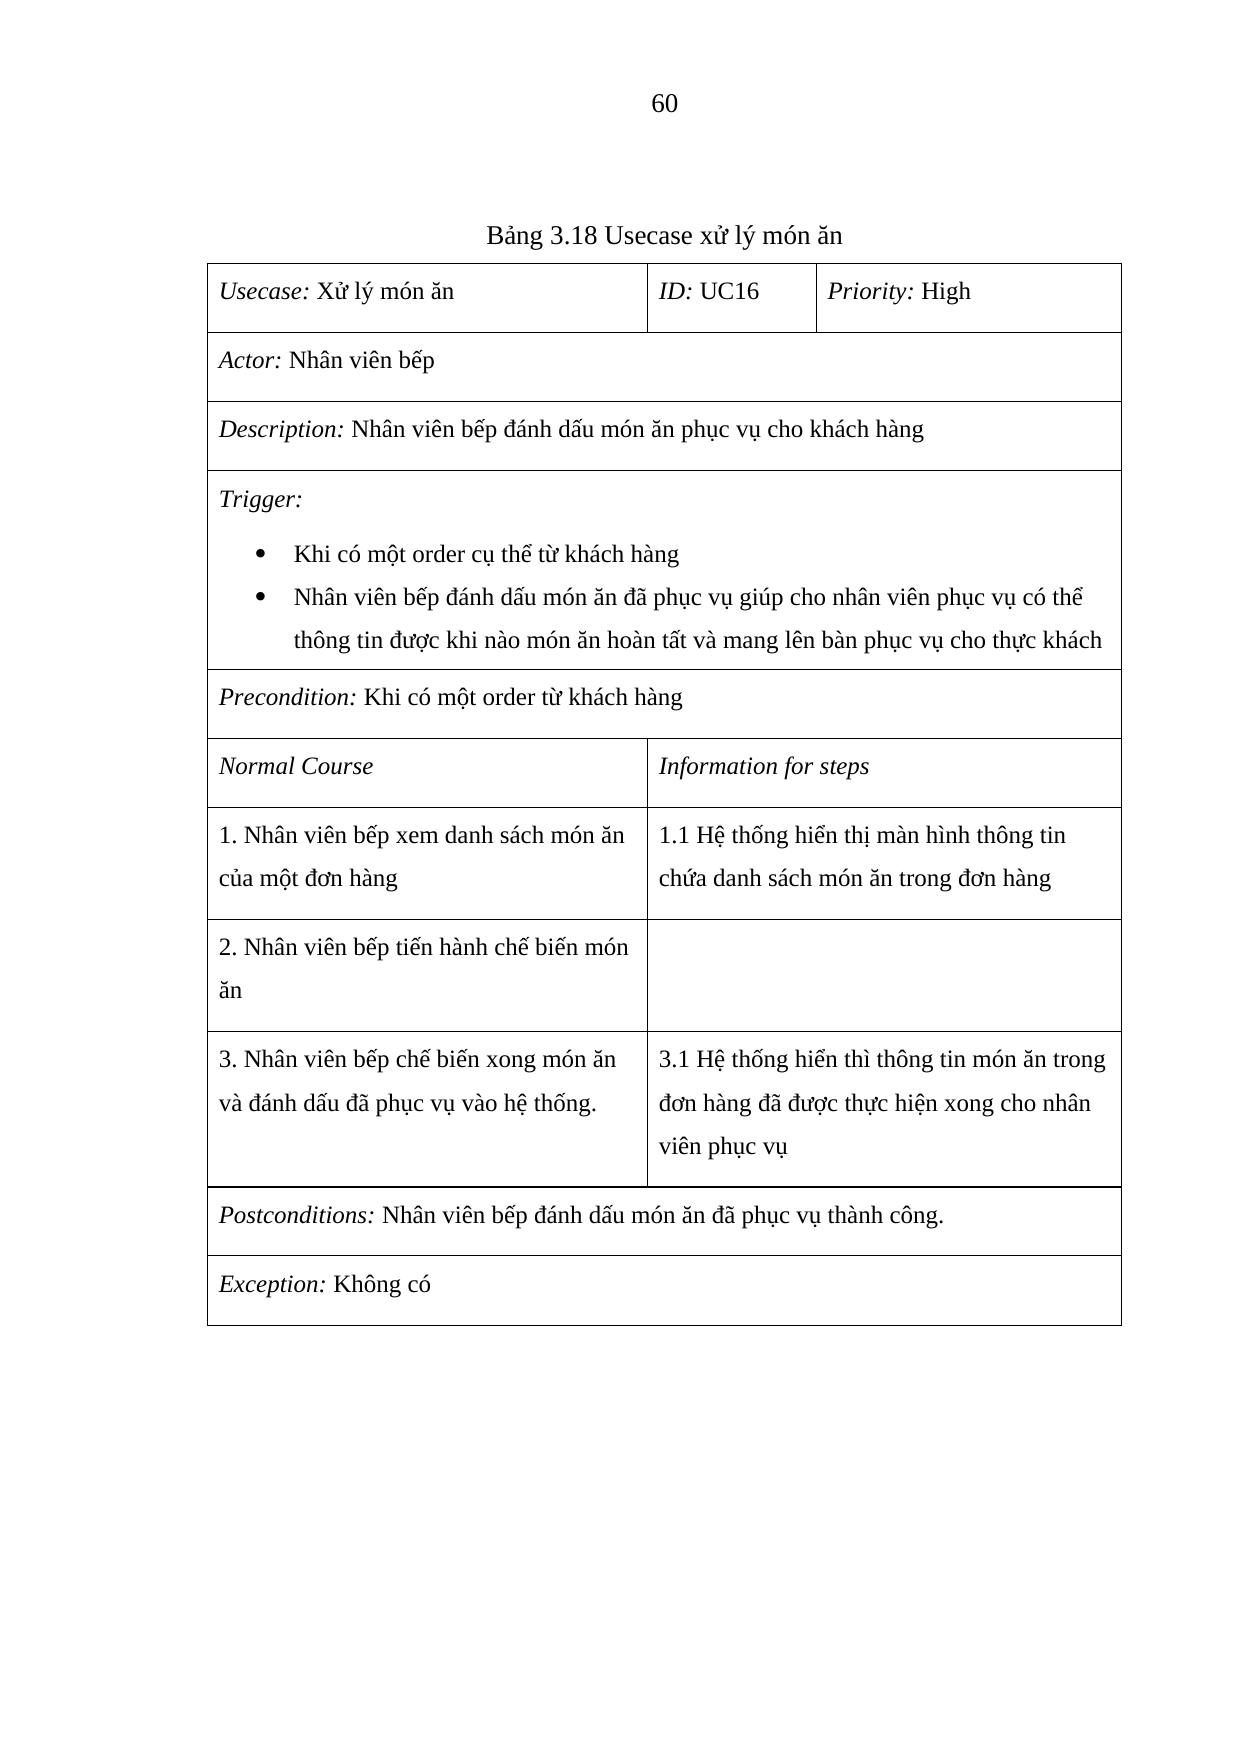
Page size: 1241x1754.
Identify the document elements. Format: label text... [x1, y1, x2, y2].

table_cell [648, 920, 1121, 1031]
table_cell 3.1 Hệ thống hiển thì thông tin món ăn trong đơn hàng đã được thực hiện xong cho nhân viên phục vụ [648, 1032, 1121, 1186]
table_header Priority: High [817, 264, 1121, 332]
text Bảng 3.18 Usecase xử lý món ăn [207, 219, 1122, 250]
table_cell Information for steps [648, 739, 1121, 807]
table_cell 2. Nhân viên bếp tiến hành chế biến món ăn [208, 920, 647, 1031]
table_cell 1. Nhân viên bếp xem danh sách món ăn của một đơn hàng [208, 808, 647, 919]
table_cell 3. Nhân viên bếp chế biến xong món ăn và đánh dấu đã phục vụ vào hệ thống. [208, 1032, 647, 1186]
table_cell Actor: Nhân viên bếp [208, 333, 1121, 401]
table_cell Description: Nhân viên bếp đánh dấu món ăn phục vụ cho khách hàng [208, 402, 1121, 470]
table_header ID: UC16 [648, 264, 816, 332]
table_cell Trigger: Khi có một order cụ thể từ khách hàng Nhân viên bếp đánh dấu món ăn đã phục vụ giúp cho nhân viên phục vụ có thể thông tin được khi nào món ăn hoàn tất và mang lên bàn phục vụ cho thực khách [208, 471, 1121, 668]
table_header Usecase: Xử lý món ăn [208, 264, 647, 332]
table_cell Precondition: Khi có một order từ khách hàng [208, 670, 1121, 738]
table_cell Postconditions: Nhân viên bếp đánh dấu món ăn đã phục vụ thành công. [208, 1188, 1121, 1255]
table_cell 1.1 Hệ thống hiển thị màn hình thông tin chứa danh sách món ăn trong đơn hàng [648, 808, 1121, 919]
table_cell Normal Course [208, 739, 647, 807]
table_cell Exception: Không có [208, 1256, 1121, 1324]
